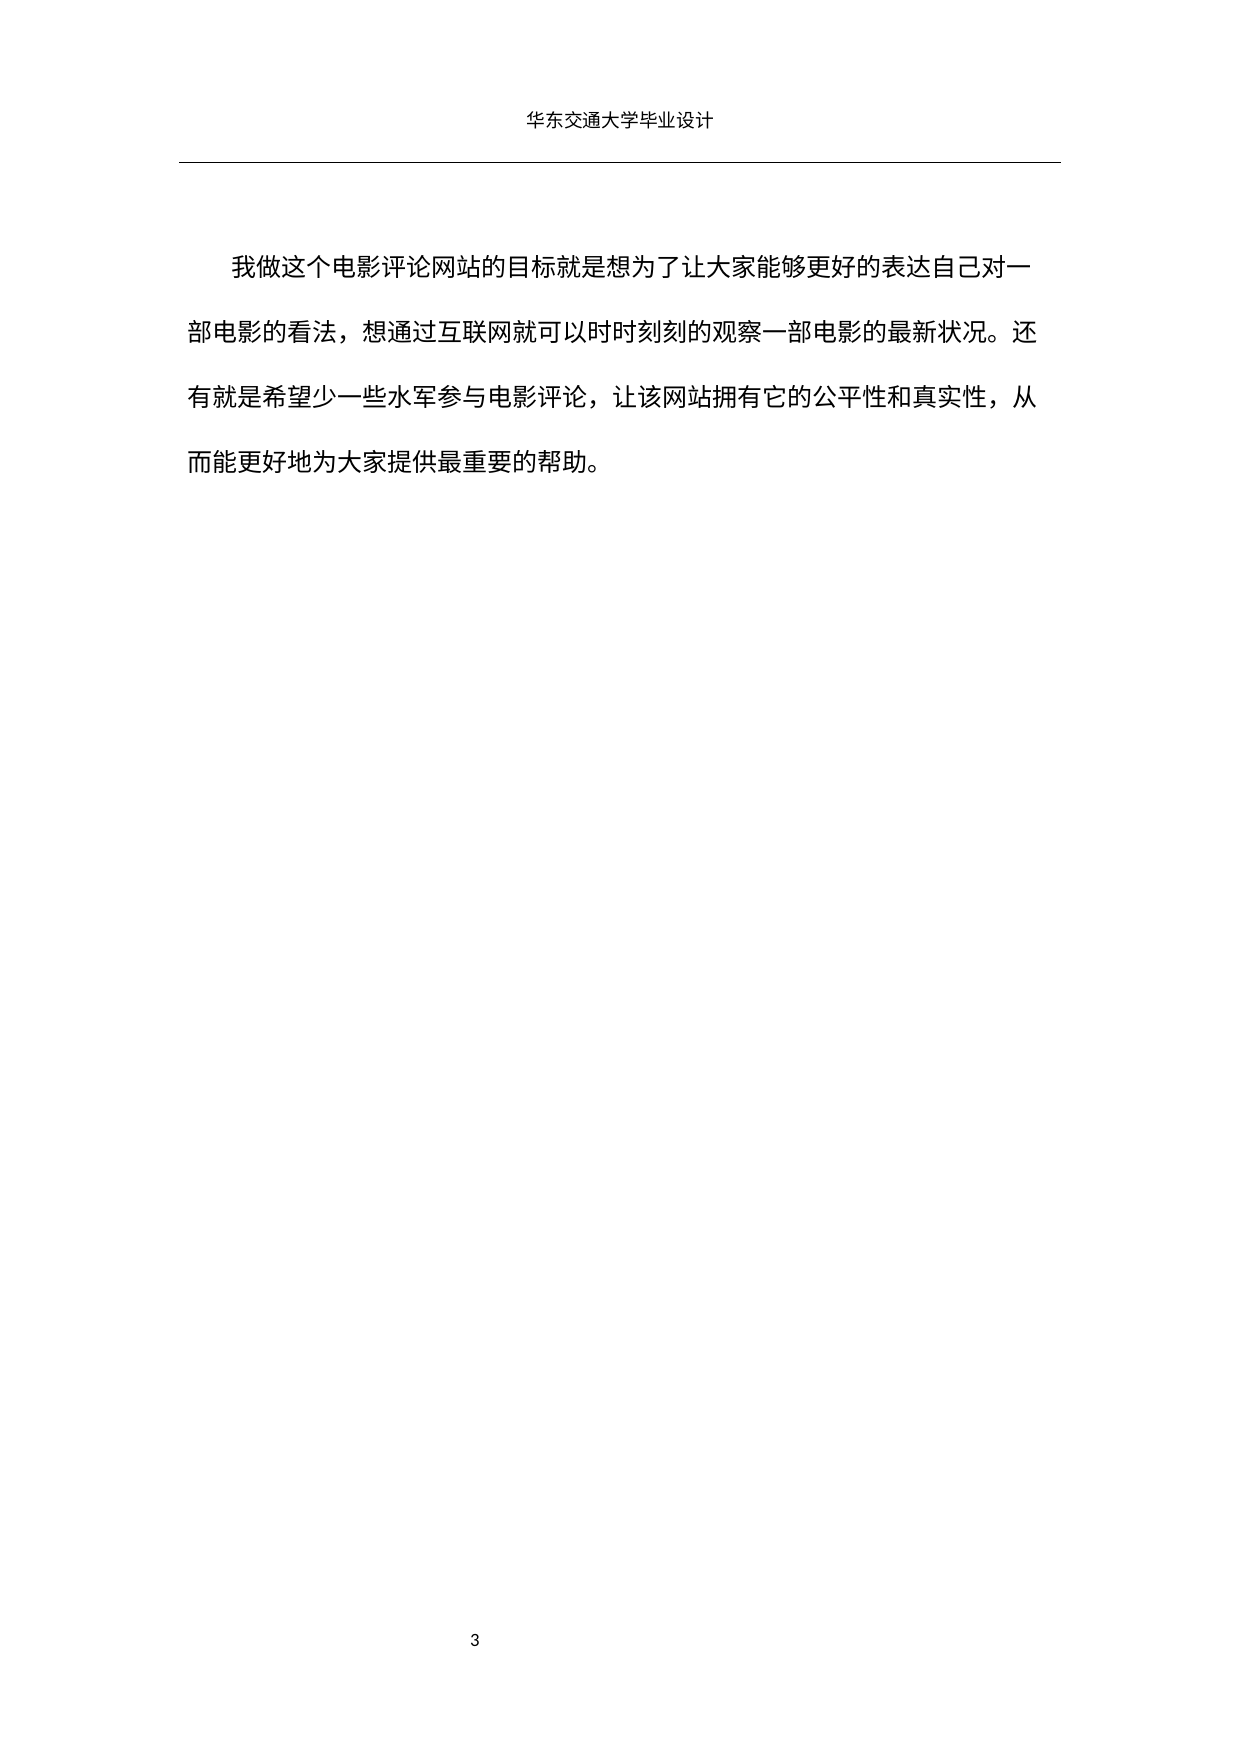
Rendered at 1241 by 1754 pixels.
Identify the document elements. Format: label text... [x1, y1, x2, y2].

list 我做这个电影评论网站的目标就是想为了让大家能够更好的表达自己对一部电影的看法，想通过互联网就可以时时刻刻的观察一部电影的最新状况。还有就是希望少一些水军参与电影评论，让该网站拥有它的公平性和真实性，从而能更好地为大家提供最重要的帮助。 [187, 233, 1053, 493]
